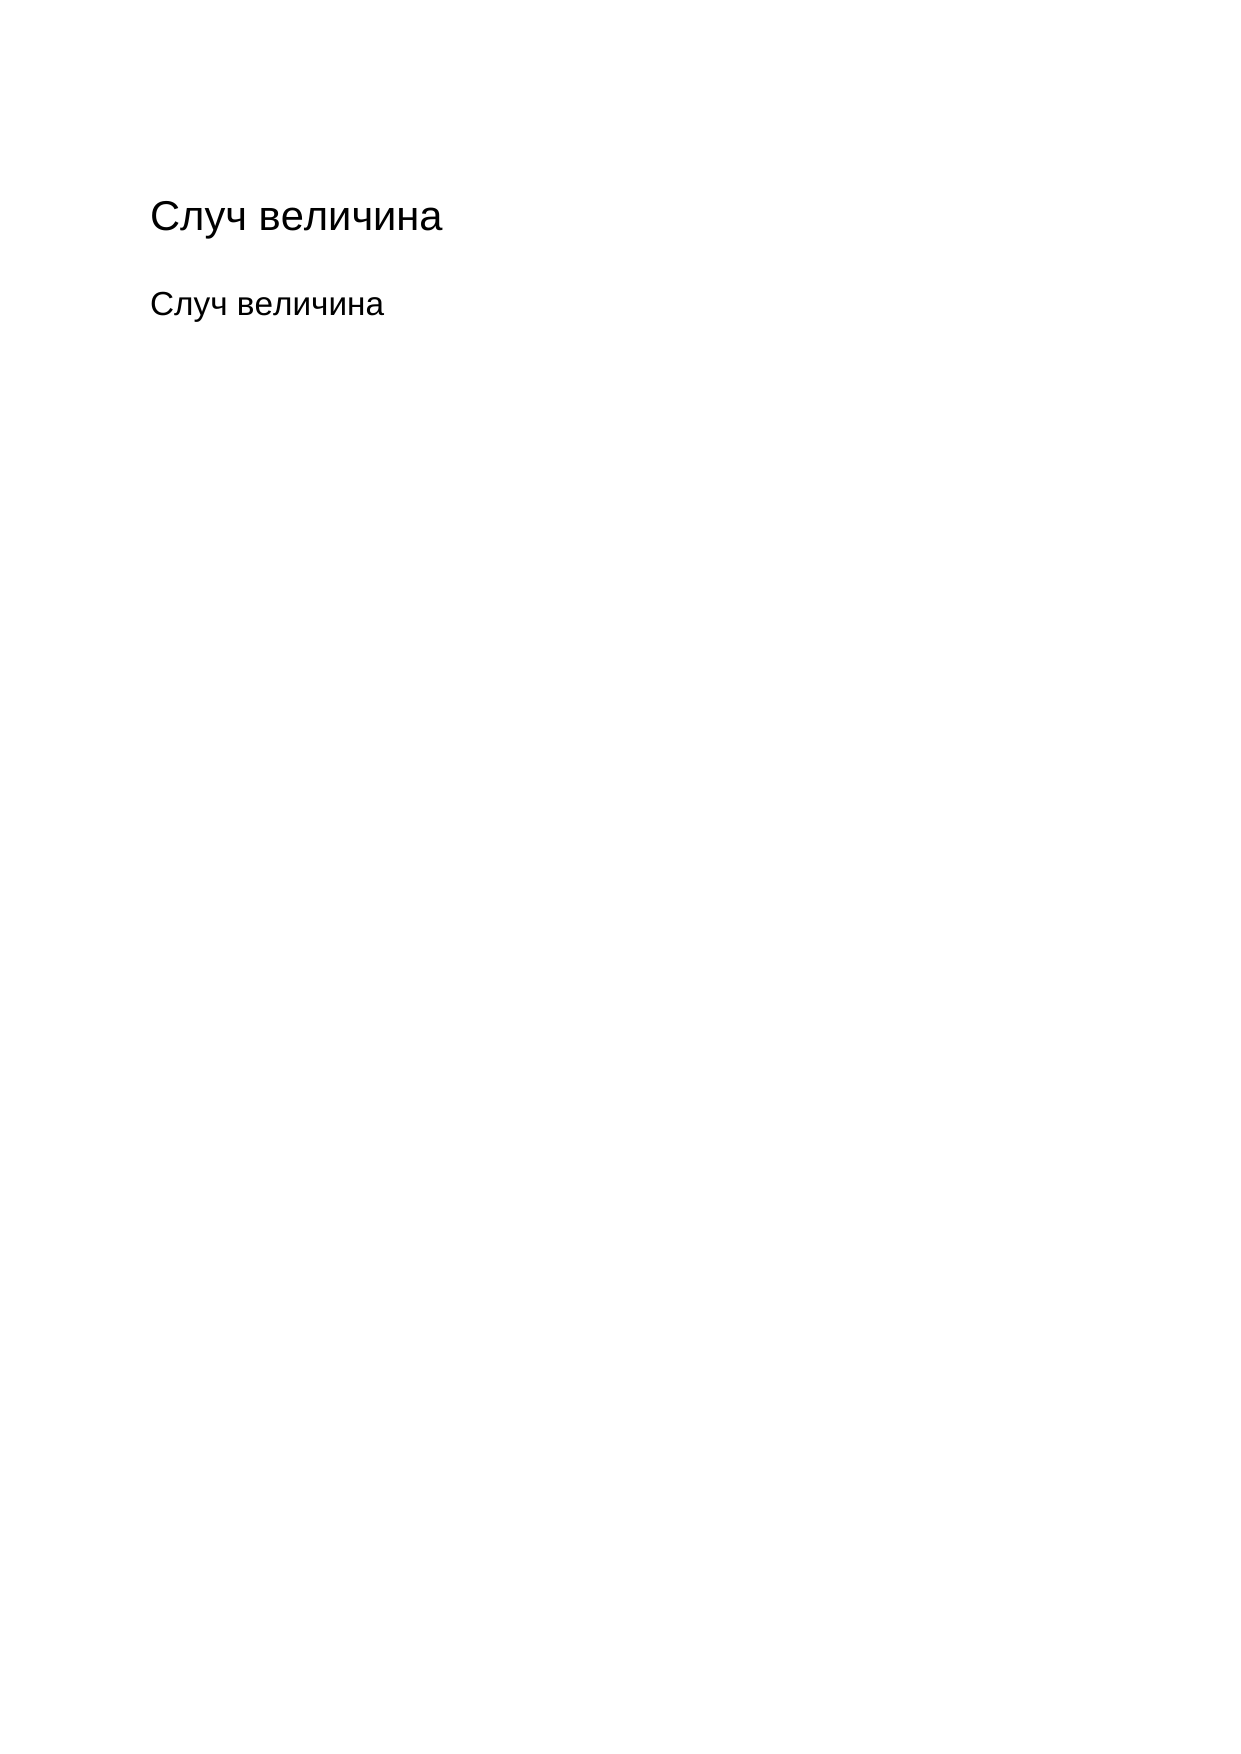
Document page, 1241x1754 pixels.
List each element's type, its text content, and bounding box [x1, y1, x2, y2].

subtitle Случ величина [150, 192, 1090, 239]
subtitle Случ величина [150, 284, 1090, 323]
